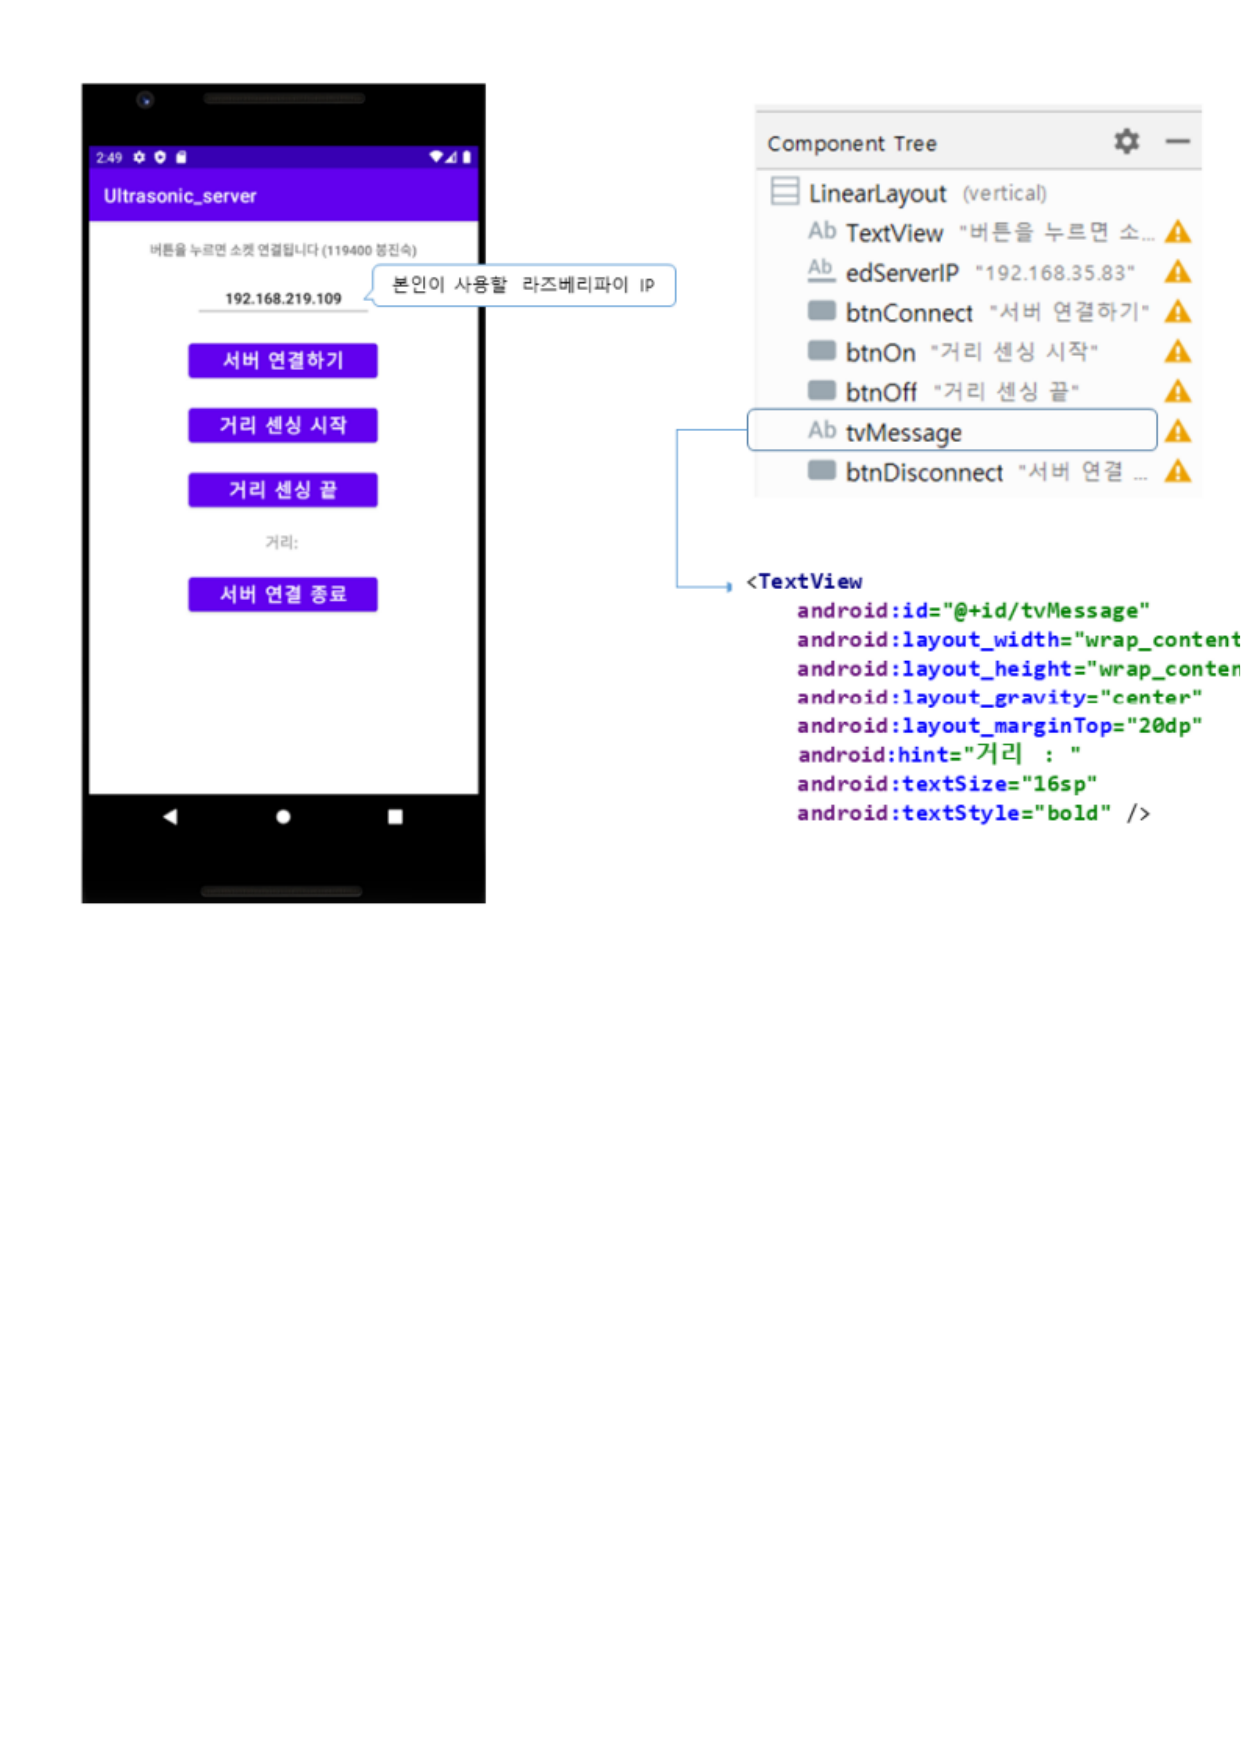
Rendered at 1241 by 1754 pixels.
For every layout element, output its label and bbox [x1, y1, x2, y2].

picture [75, 75, 1241, 913]
